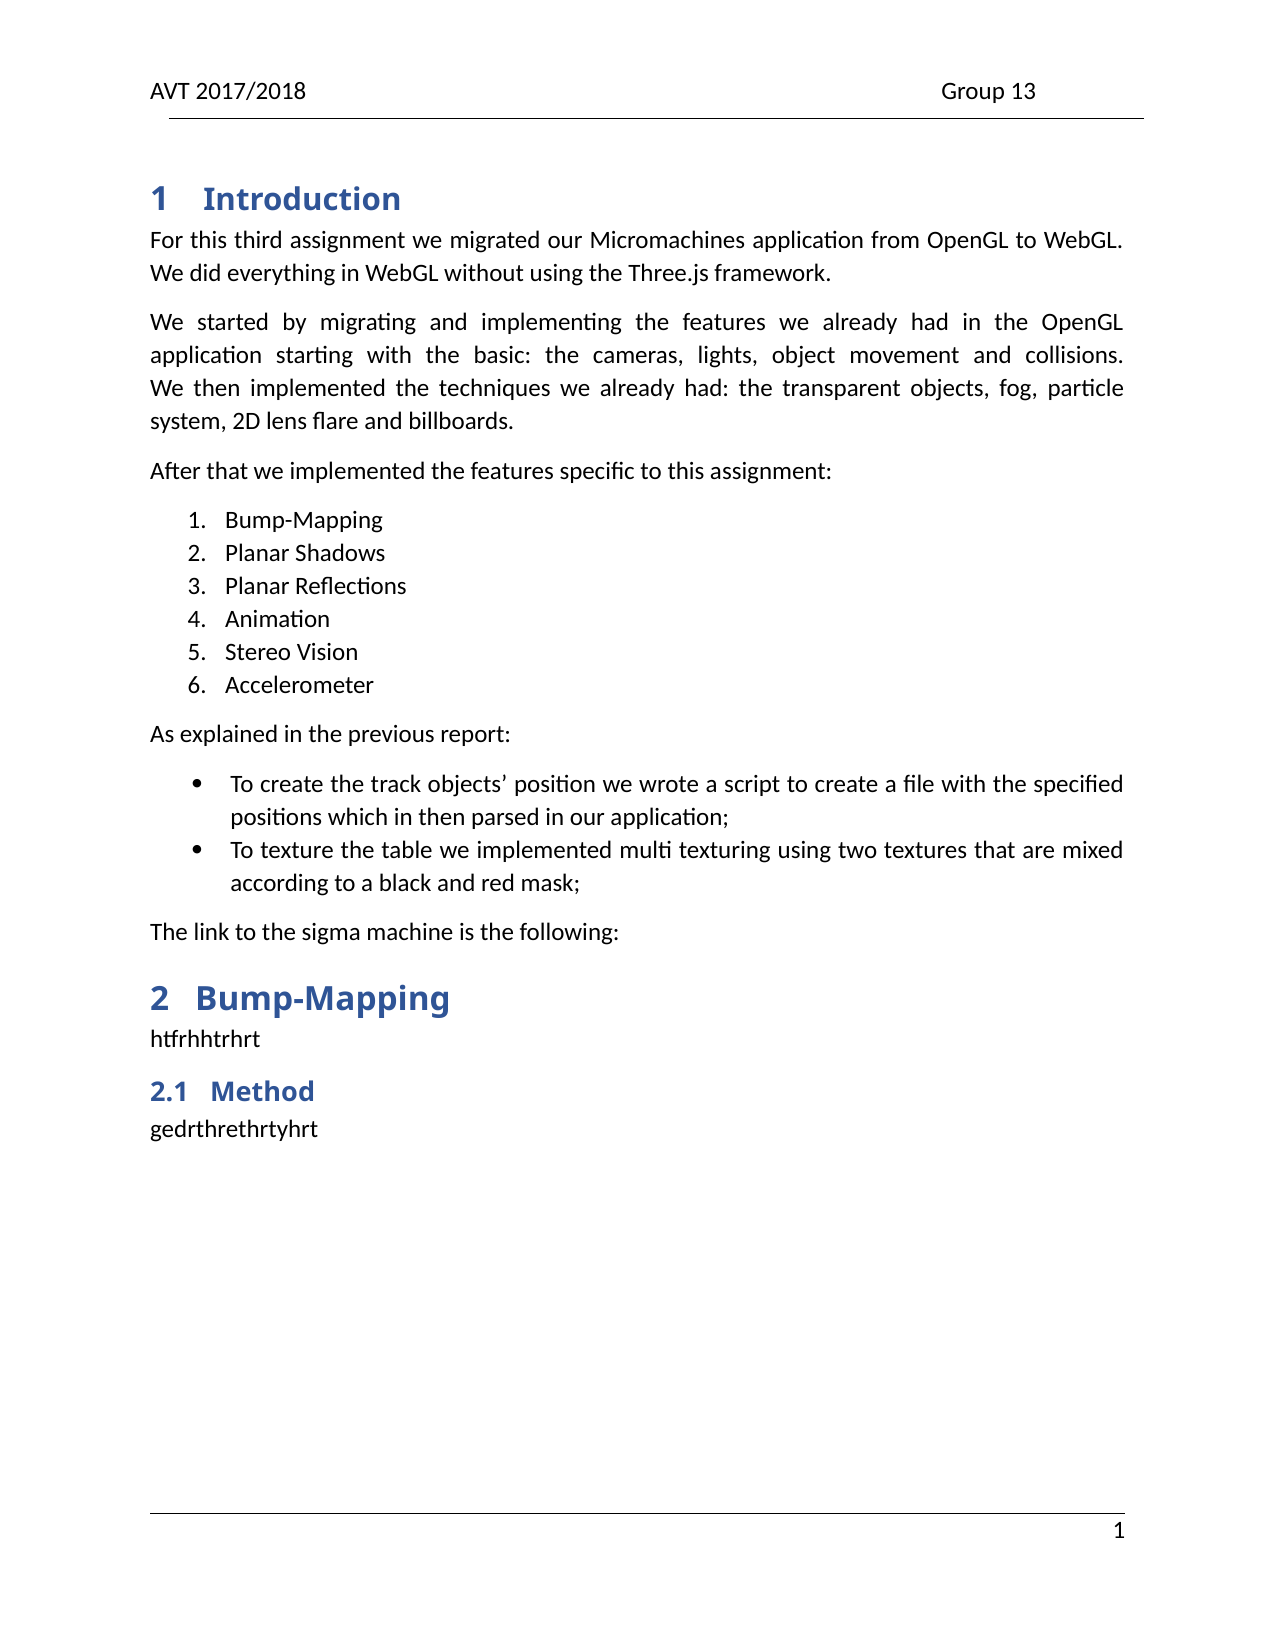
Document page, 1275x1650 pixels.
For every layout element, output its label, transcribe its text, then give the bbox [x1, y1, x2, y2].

list Bump-Mapping [187, 504, 1125, 535]
text htfrhhtrhrt [150, 1023, 1125, 1054]
list To texture the table we implemented multi texturing using two textures that are mixed according to a black and red mask; [193, 834, 1125, 897]
text We started by migrating and implementing the features we already had in the OpenGL application starting with the basic: the cameras, lights, object movement and collisions. We then implemented the techniques we already had: the transparent objects, fog, particle system, 2D lens flare and billboards. [150, 306, 1125, 436]
list Accelerometer [187, 669, 1125, 699]
subtitle Method [150, 1073, 1125, 1110]
list Planar Shadows [187, 537, 1125, 568]
subtitle Bump-Mapping [150, 974, 1125, 1020]
subtitle Introduction [150, 175, 1125, 220]
list Planar Reflections [187, 570, 1125, 601]
text The link to the sigma machine is the following: [150, 916, 1125, 947]
text After that we implemented the features specific to this assignment: [150, 455, 1125, 485]
text As explained in the previous report: [150, 718, 1125, 749]
list To create the track objects’ position we wrote a script to create a file with the specified positions which in then parsed in our application; [193, 768, 1125, 832]
list Stereo Vision [187, 636, 1125, 667]
list Animation [187, 603, 1125, 634]
text gedrthrethrtyhrt [150, 1113, 1125, 1143]
text For this third assignment we migrated our Micromachines application from OpenGL to WebGL. We did everything in WebGL without using the Three.js framework. [150, 224, 1125, 287]
